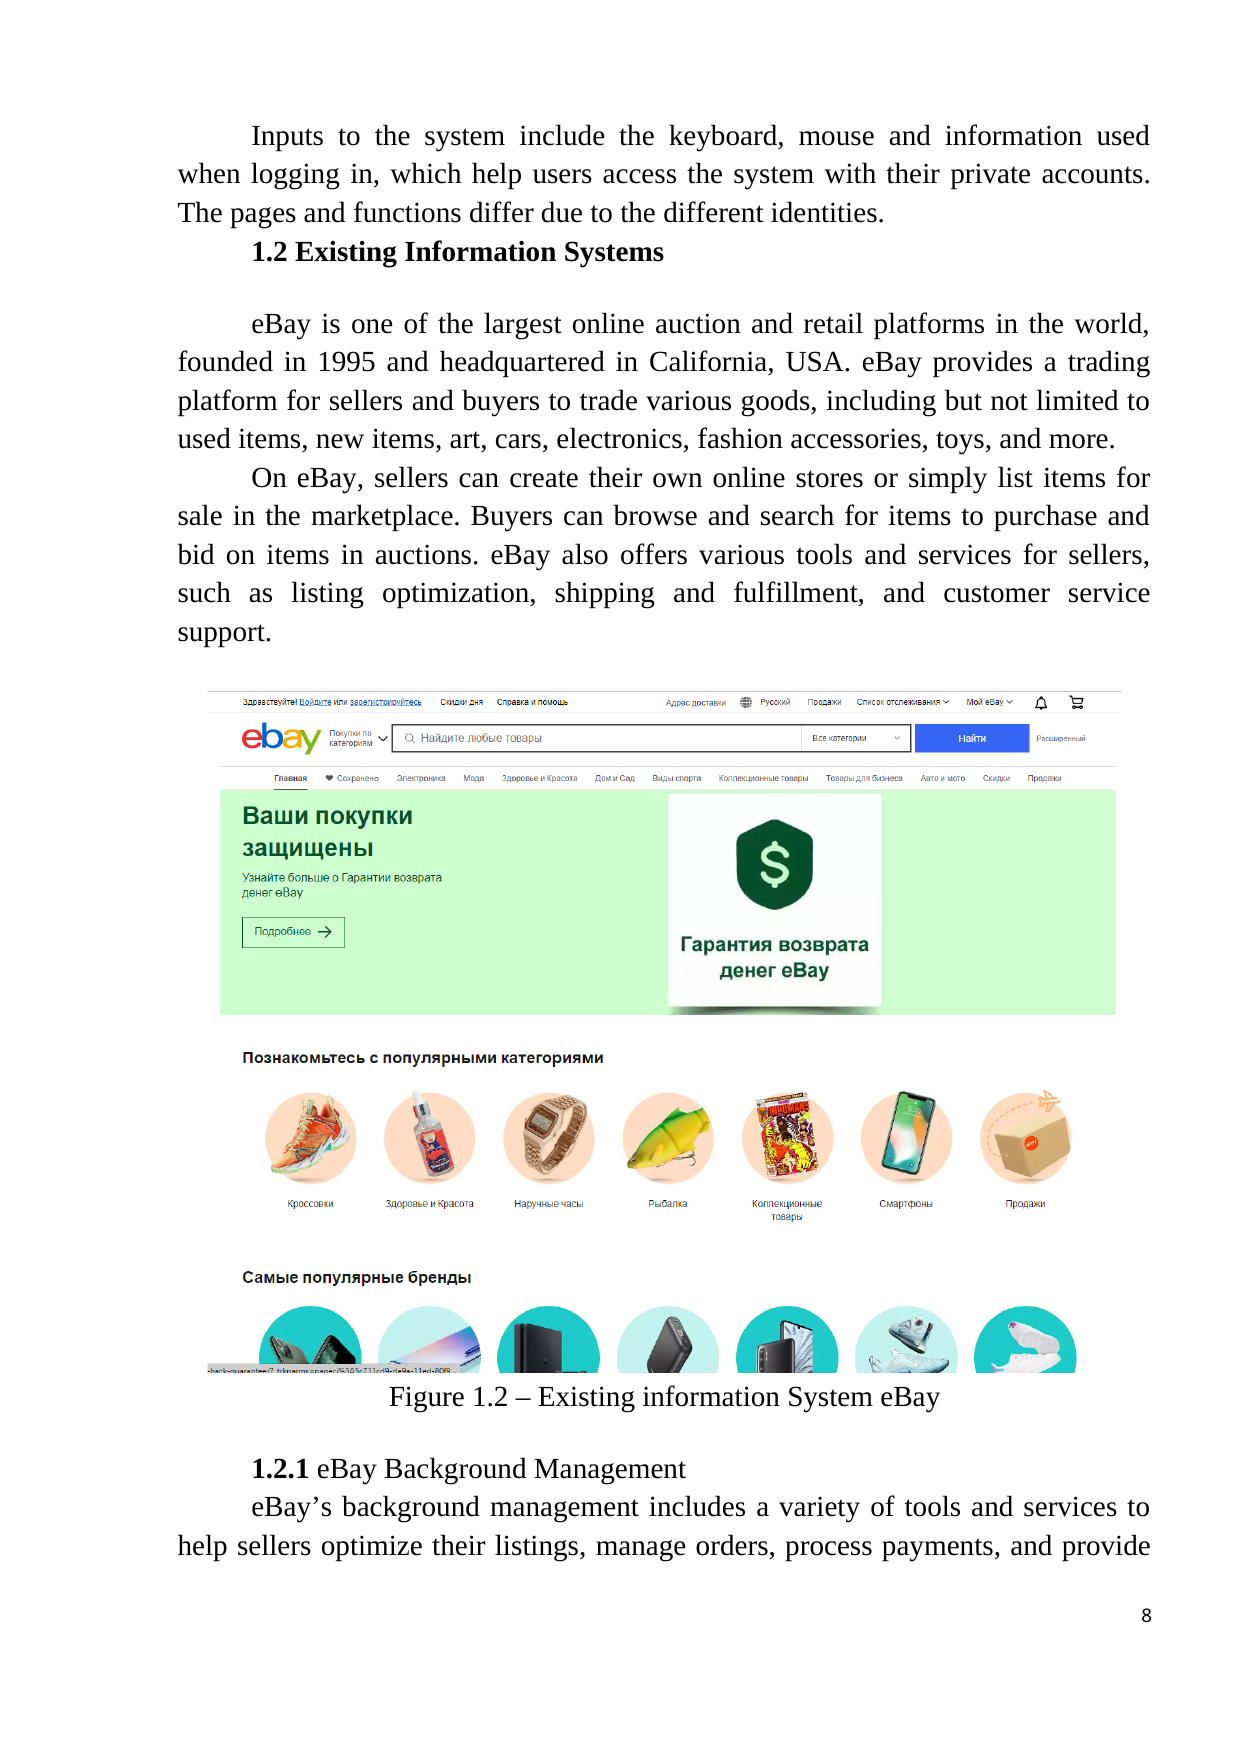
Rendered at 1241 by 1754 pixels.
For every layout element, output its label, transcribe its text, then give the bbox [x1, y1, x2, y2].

text Figure 1.2 – Existing information System eBay [177, 1379, 1152, 1412]
subtitle 1.2 Existing Information Systems [177, 234, 1152, 267]
text eBay is one of the largest online auction and retail platforms in the world, founded in 1995 and headquartered in California, USA. eBay provides a trading platform for sellers and buyers to trade various goods, including but not limited to used items, new items, art, cars, electronics, fashion accessories, toys, and more. [177, 306, 1152, 455]
text On eBay, sellers can create their own online stores or simply list items for sale in the marketplace. Buyers can browse and search for items to purchase and bid on items in auctions. eBay also offers various tools and services for sellers, such as listing optimization, shipping and fulfillment, and customer service support. [177, 460, 1152, 648]
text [177, 1489, 1152, 1562]
picture [207, 691, 1122, 1373]
text Inputs to the system include the keyboard, mouse and information used when logging in, which help users access the system with their private accounts. The pages and functions differ due to the different identities. [177, 118, 1152, 229]
text 1.2.1 eBay Background Management [177, 1451, 1152, 1484]
